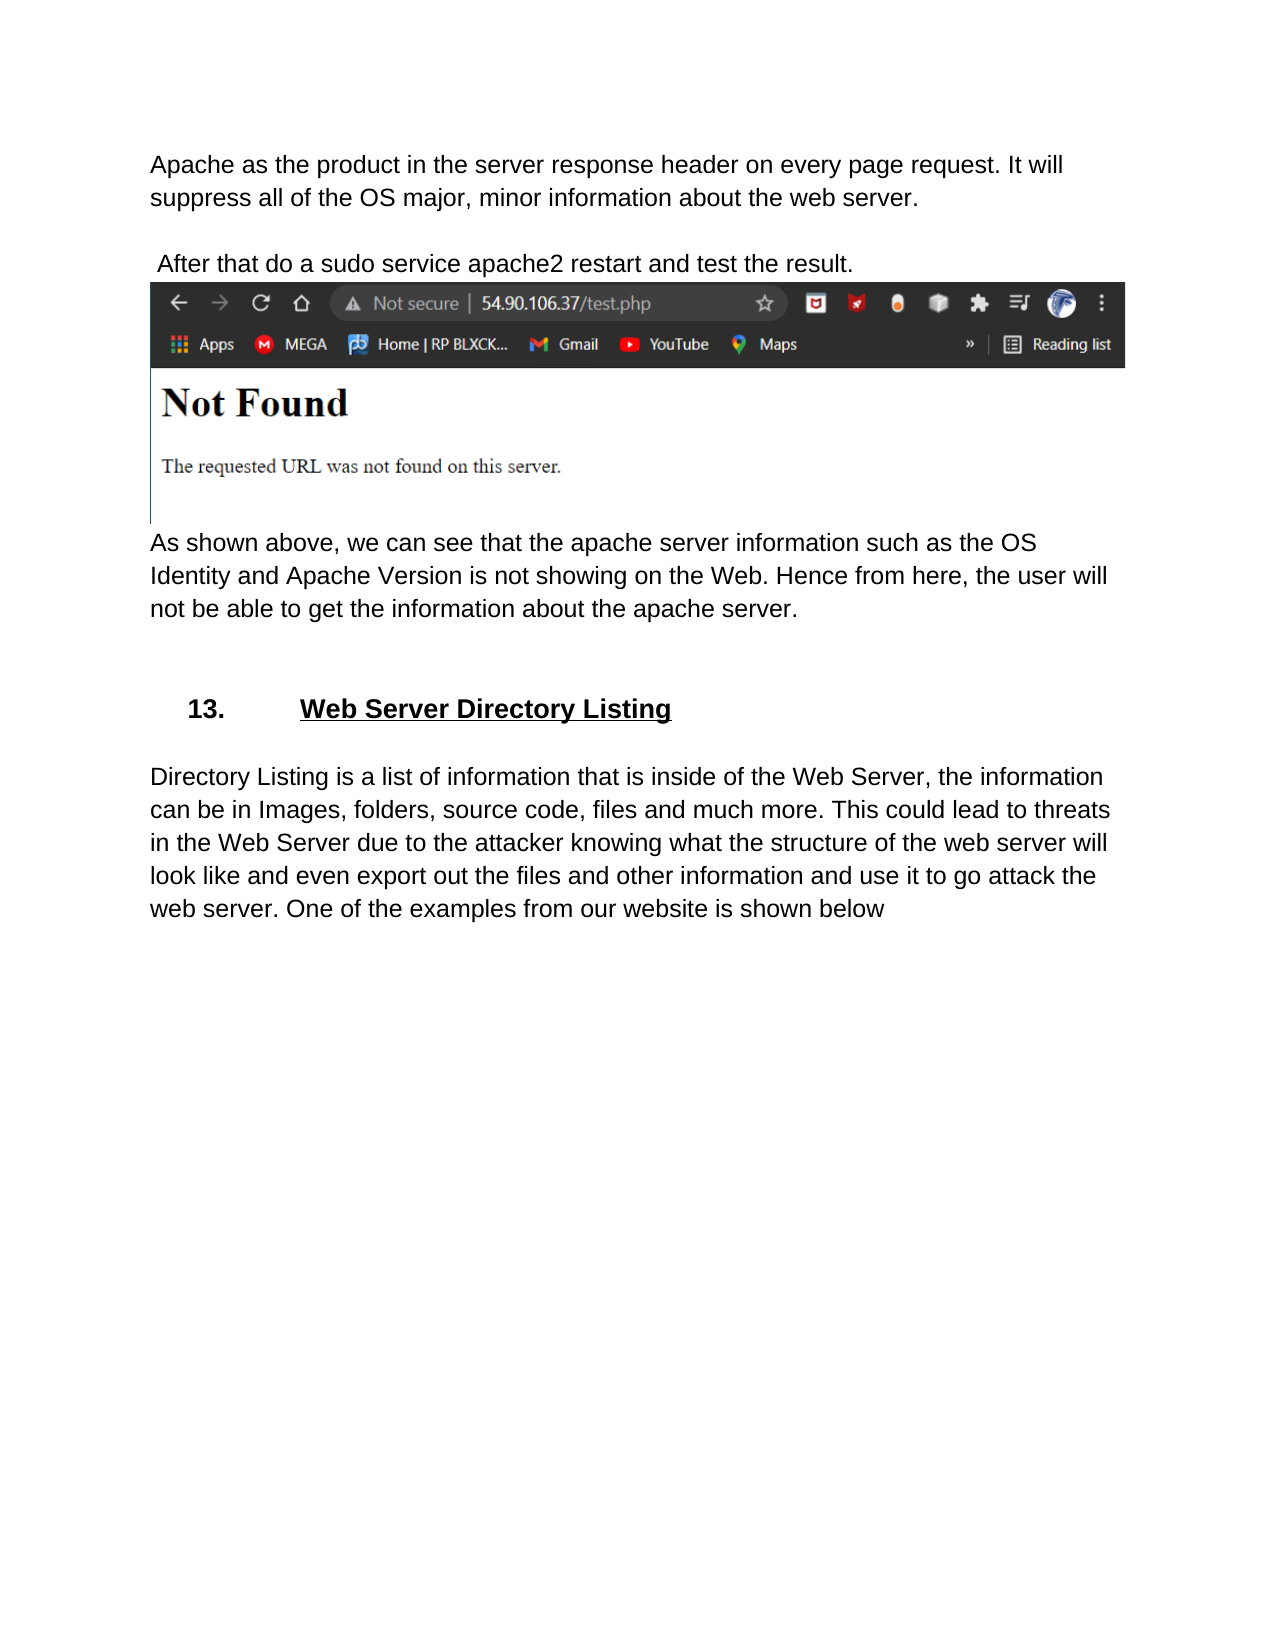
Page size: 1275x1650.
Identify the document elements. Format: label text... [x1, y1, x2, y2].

list Web Server Directory Listing [187, 693, 1125, 724]
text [150, 150, 1125, 212]
text After that do a sudo service apache2 restart and test the result. [150, 249, 1125, 278]
picture [150, 282, 1125, 524]
text As shown above, we can see that the apache server information such as the OS Identity and Apache Version is not showing on the Web. Hence from here, the user will not be able to get the information about the apache server. [150, 528, 1125, 622]
text Directory Listing is a list of information that is inside of the Web Server, the information can be in Images, folders, source code, files and much more. This could lead to threats in the Web Server due to the attacker knowing what the structure of the web server will look like and even export out the files and other information and use it to go attack the web server. One of the examples from our website is shown below [150, 762, 1125, 922]
